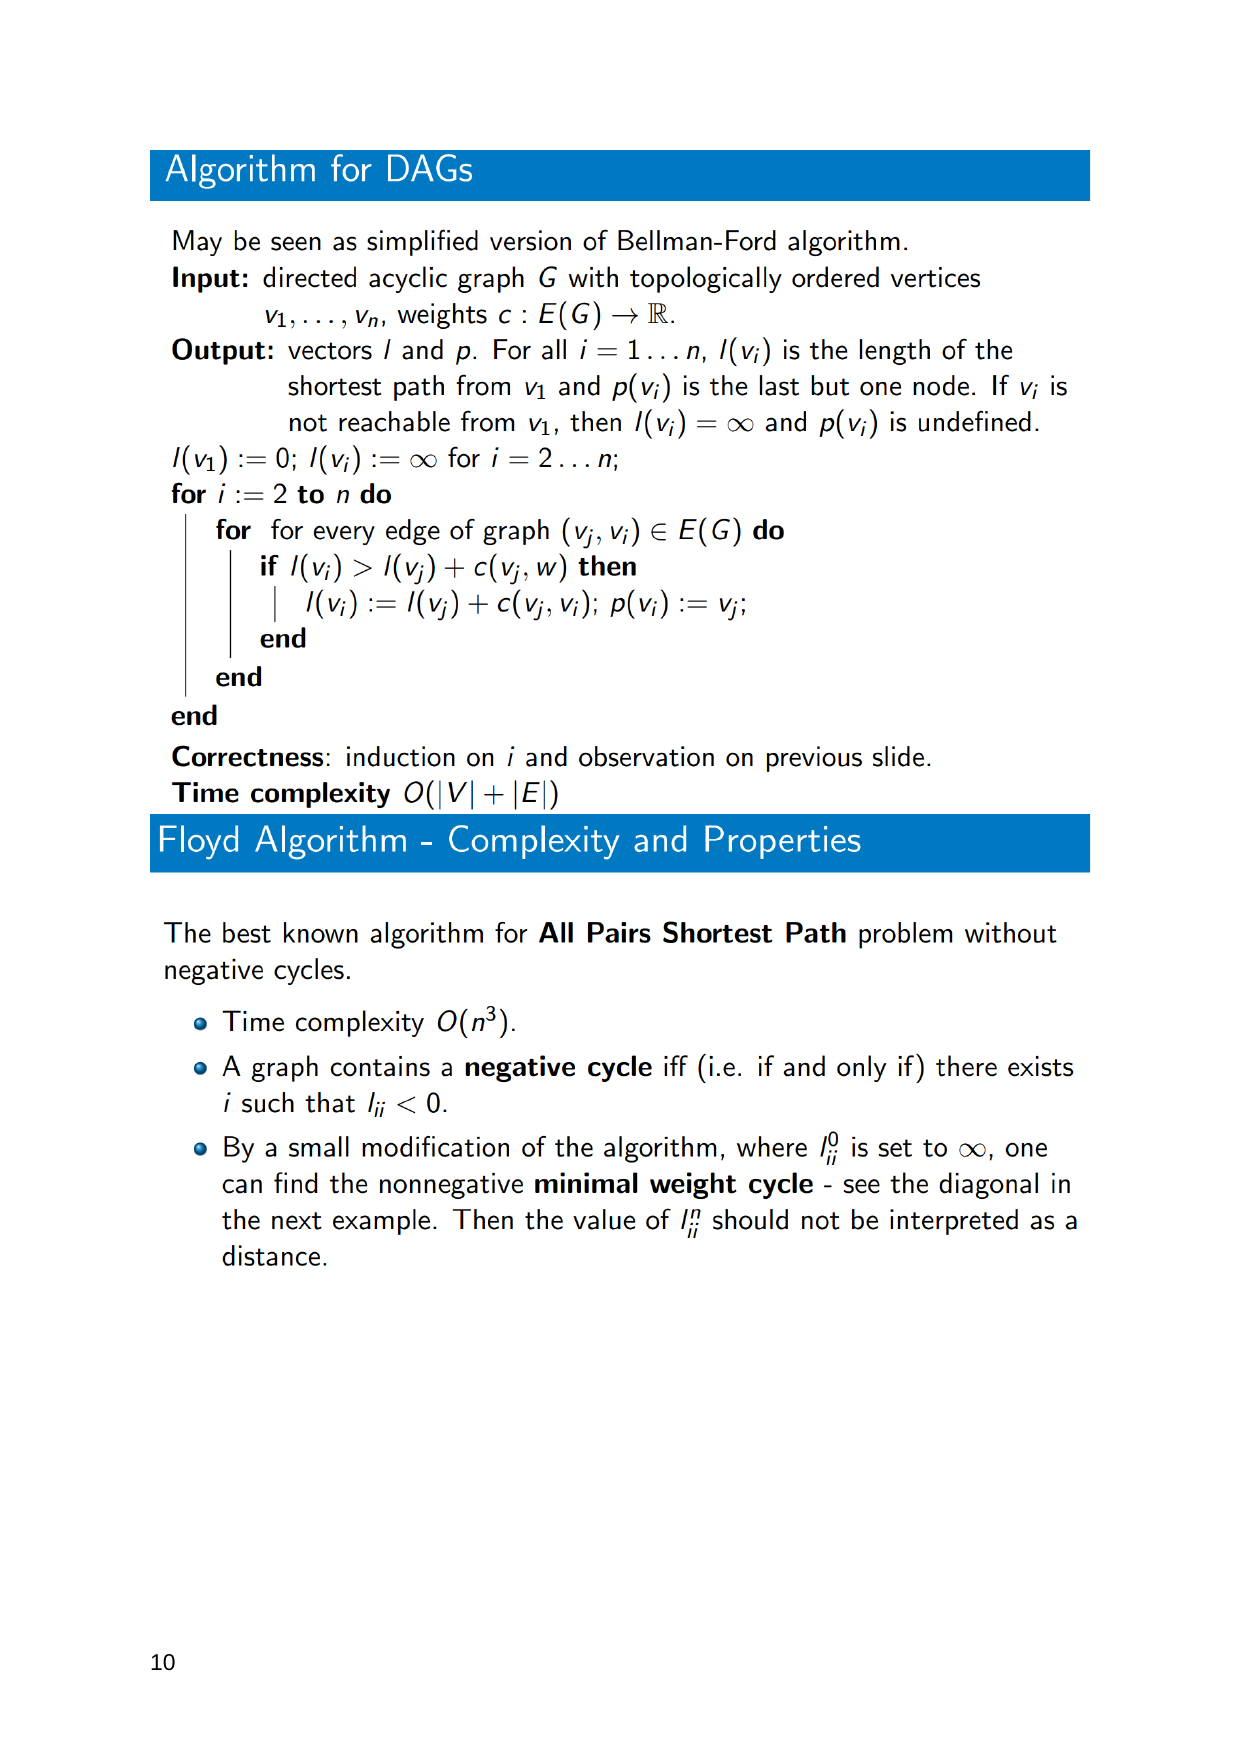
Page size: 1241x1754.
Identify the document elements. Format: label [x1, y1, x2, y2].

picture [150, 150, 1091, 811]
picture [150, 814, 1091, 1281]
